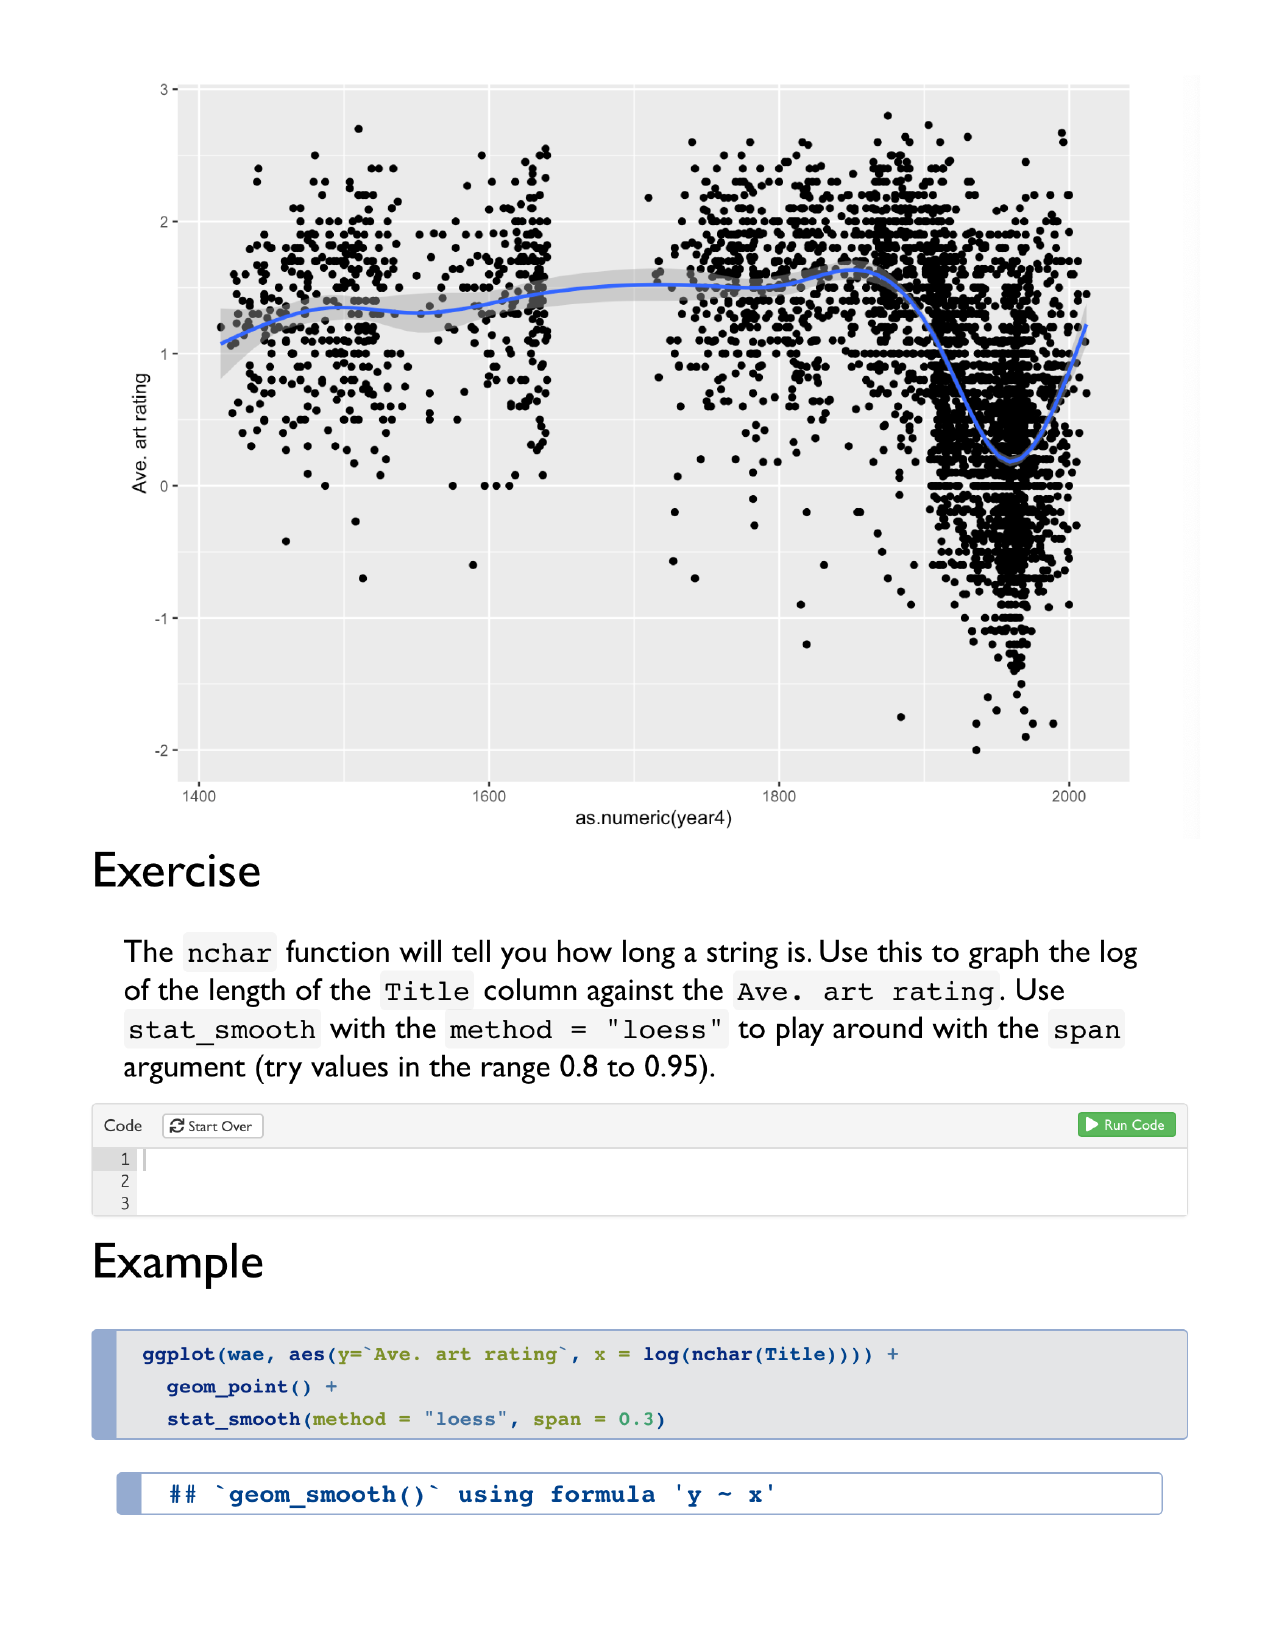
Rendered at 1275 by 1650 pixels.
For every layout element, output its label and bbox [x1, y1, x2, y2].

picture [75, 75, 1200, 1525]
